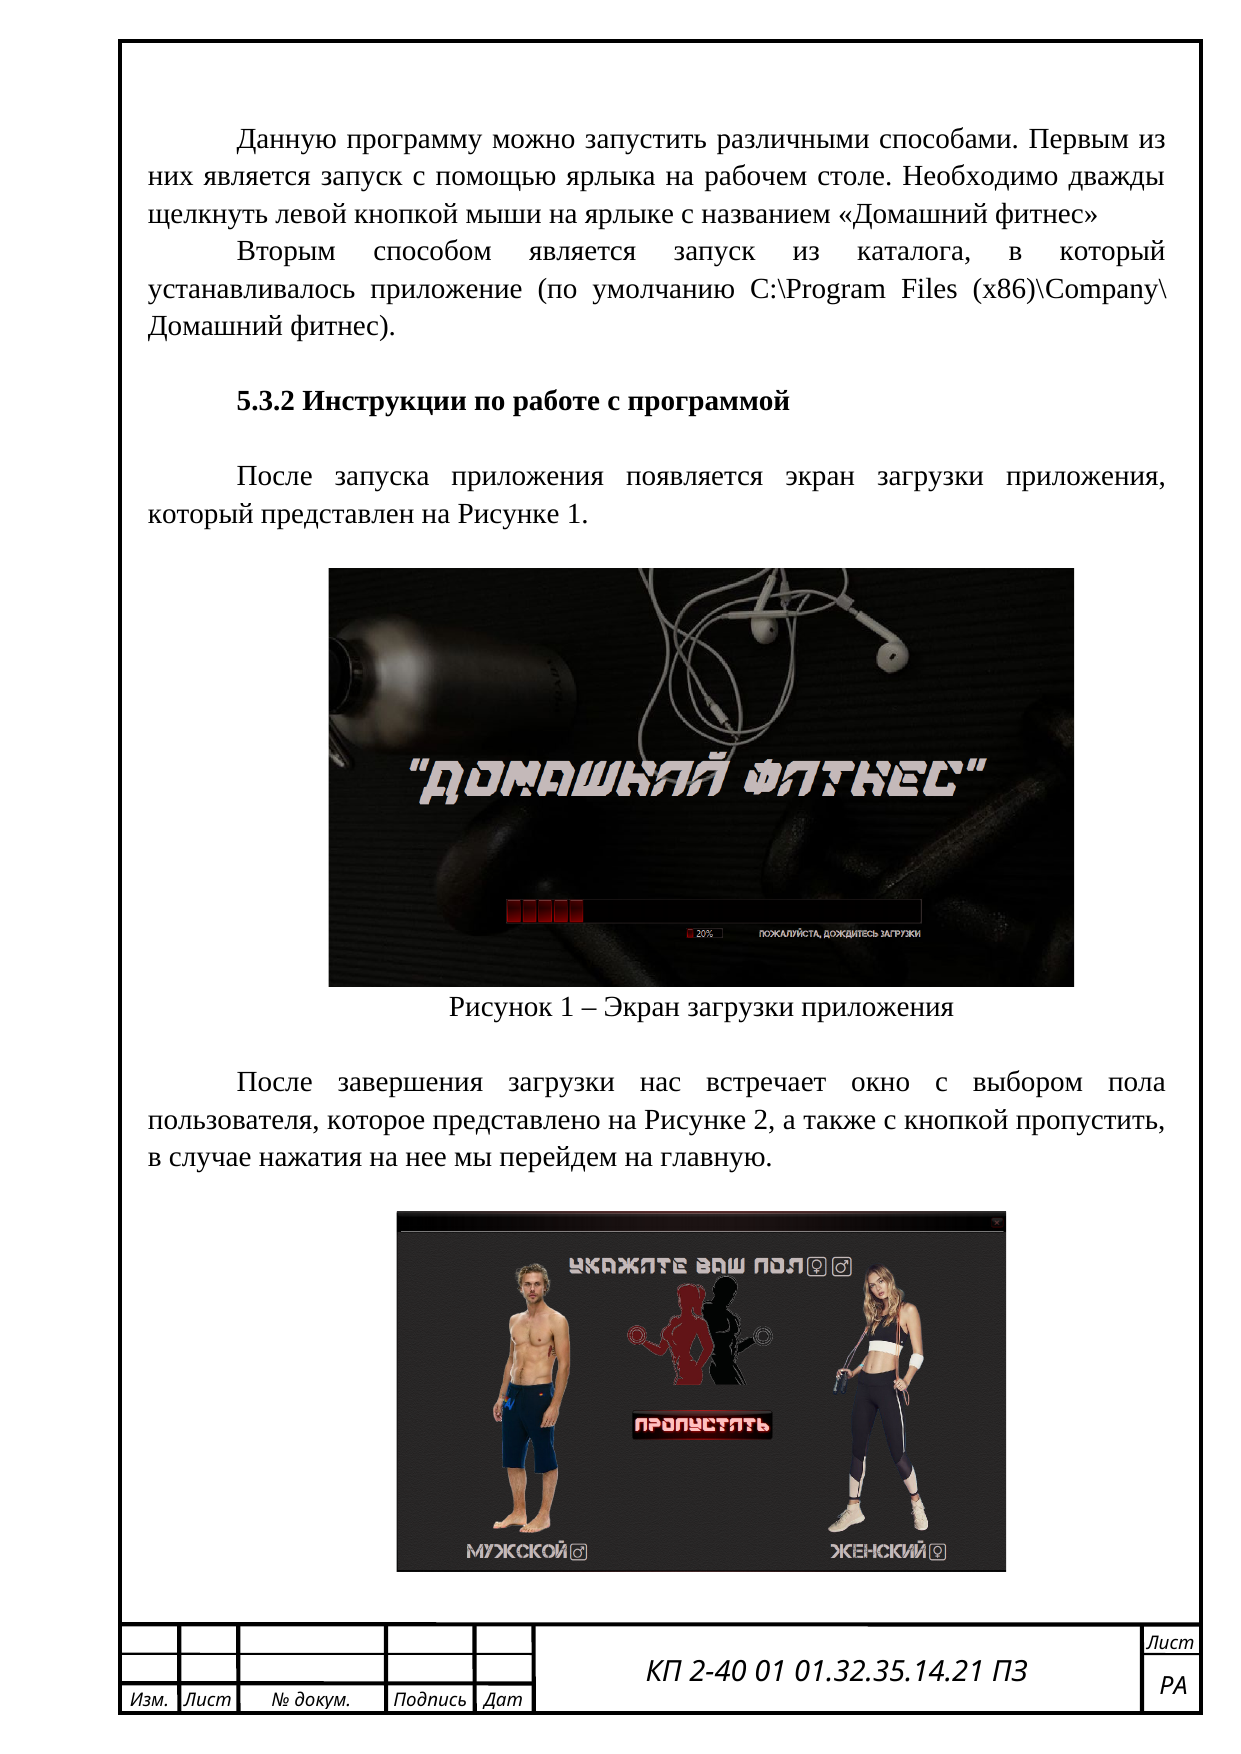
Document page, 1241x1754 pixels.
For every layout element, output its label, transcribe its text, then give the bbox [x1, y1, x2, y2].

text Вторым способом является запуск из каталога, в который устанавливалось приложение (по умолчанию C:\Program Files (x86)\Company\Домашний фитнес). [148, 231, 1166, 343]
text 5.3.2 Инструкции по работе с программой [148, 381, 1166, 418]
picture [396, 1211, 1007, 1572]
text Рисунок 1 – Экран загрузки приложения [148, 987, 1166, 1024]
picture [328, 568, 1075, 987]
text После завершения загрузки нас встречает окно с выбором пола пользователя, которое представлено на Рисунке 2, а также с кнопкой пропустить, в случае нажатия на нее мы перейдем на главную. [148, 1062, 1166, 1174]
text Данную программу можно запустить различными способами. Первым из них является запуск с помощью ярлыка на рабочем столе. Необходимо дважды щелкнуть левой кнопкой мыши на ярлыке с названием «Домашний фитнес» [148, 118, 1166, 231]
text После запуска приложения появляется экран загрузки приложения, который представлен на Рисунке 1. [148, 456, 1166, 531]
